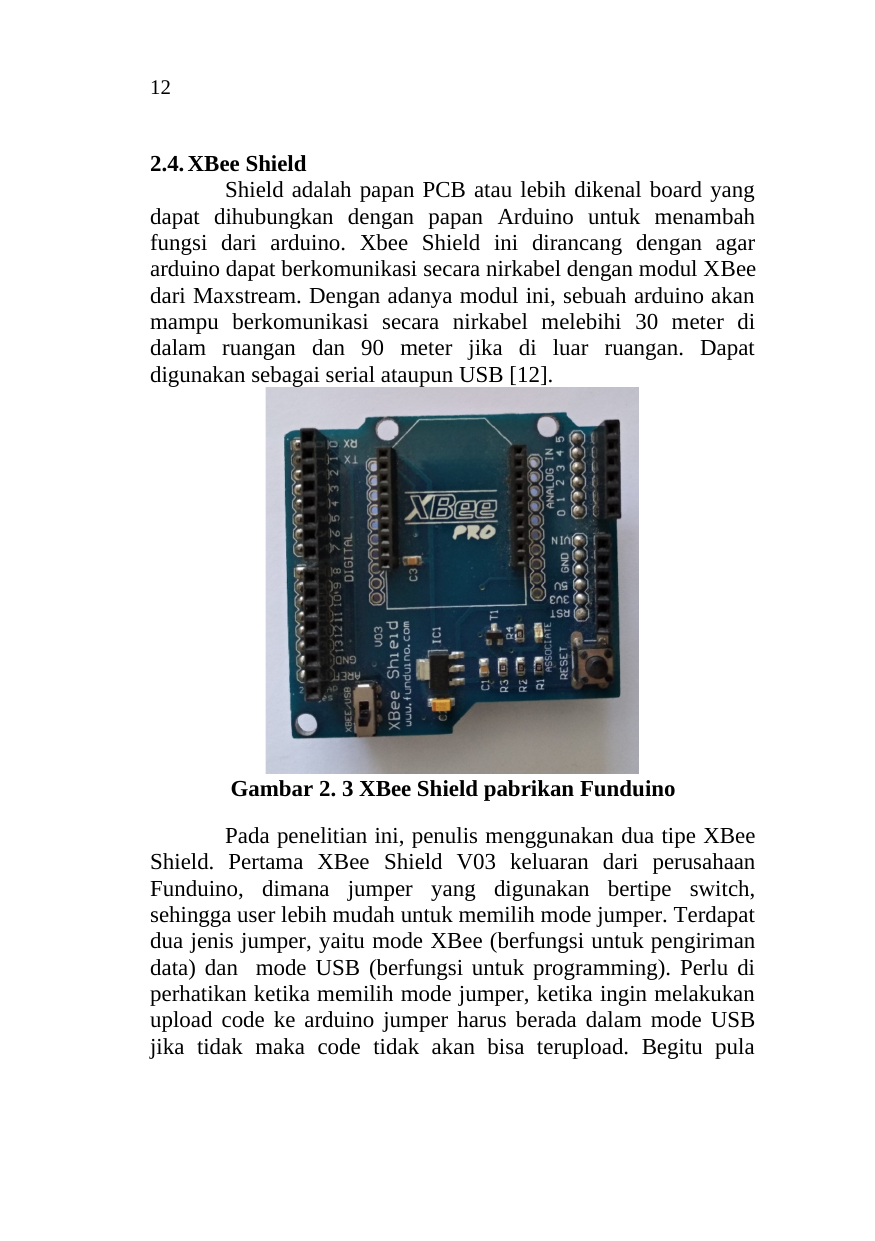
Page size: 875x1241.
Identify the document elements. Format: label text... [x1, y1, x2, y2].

subtitle XBee Shield [150, 150, 756, 176]
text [150, 822, 756, 1059]
picture [265, 387, 639, 774]
text Shield adalah papan PCB atau lebih dikenal board yang dapat dihubungkan dengan papan Arduino untuk menambah fungsi dari arduino. Xbee Shield ini dirancang dengan agar arduino dapat berkomunikasi secara nirkabel dengan modul XBee dari Maxstream. Dengan adanya modul ini, sebuah arduino akan mampu berkomunikasi secara nirkabel melebihi 30 meter di dalam ruangan dan 90 meter jika di luar ruangan. Dapat digunakan sebagai serial ataupun USB [12]. [150, 176, 756, 387]
